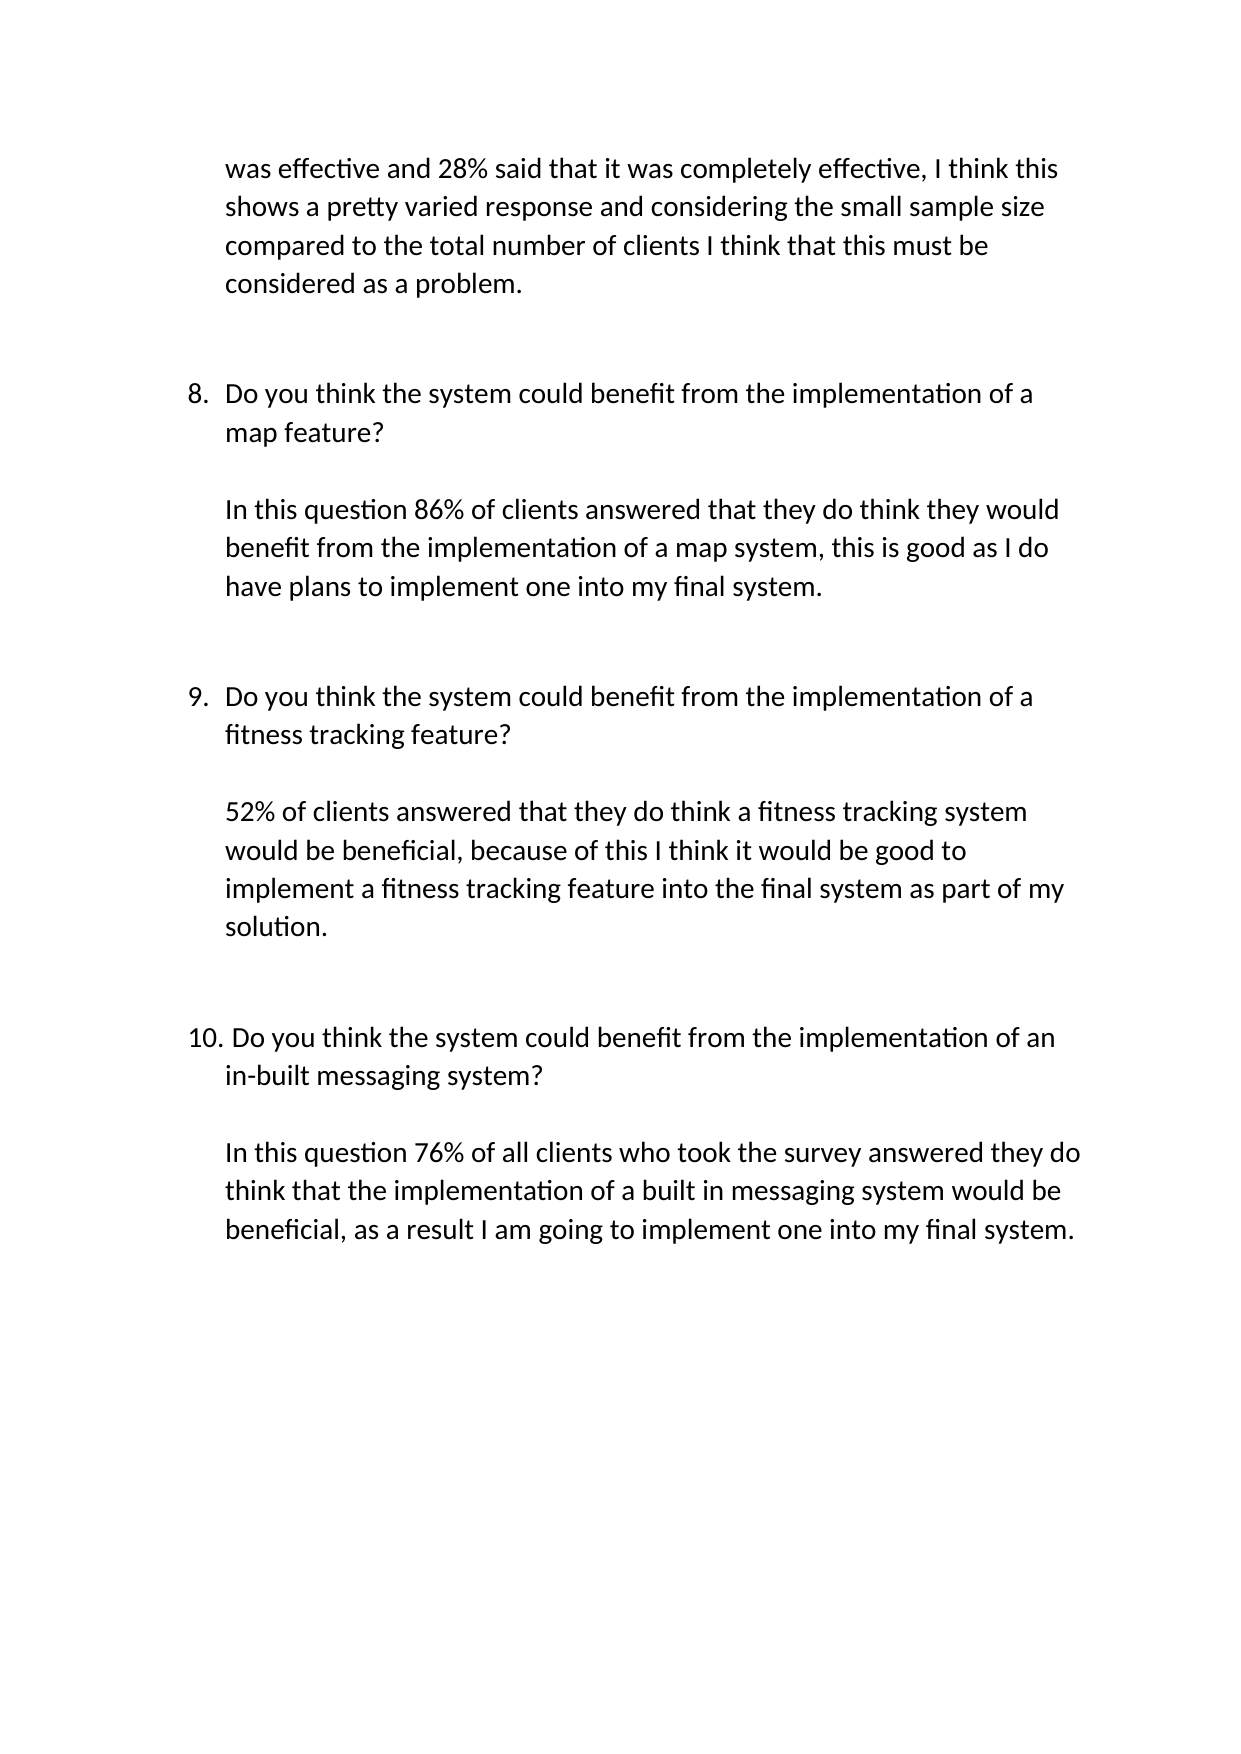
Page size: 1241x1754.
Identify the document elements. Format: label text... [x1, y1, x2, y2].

list 52% of clients answered that they do think a fitness tracking system would be beneficial, because of this I think it would be good to implement a fitness tracking feature into the final system as part of my solution. [225, 793, 1090, 944]
list In this question 76% of all clients who took the survey answered they do think that the implementation of a built in messaging system would be beneficial, as a result I am going to implement one into my final system. [225, 1134, 1090, 1247]
list Do you think the system could benefit from the implementation of a map feature? [187, 376, 1090, 449]
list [225, 150, 1090, 301]
list In this question 86% of clients answered that they do think they would benefit from the implementation of a map system, this is good as I do have plans to implement one into my final system. [225, 491, 1090, 603]
list Do you think the system could benefit from the implementation of an in-built messaging system? [187, 1019, 1090, 1093]
list Do you think the system could benefit from the implementation of a fitness tracking feature? [187, 678, 1090, 752]
